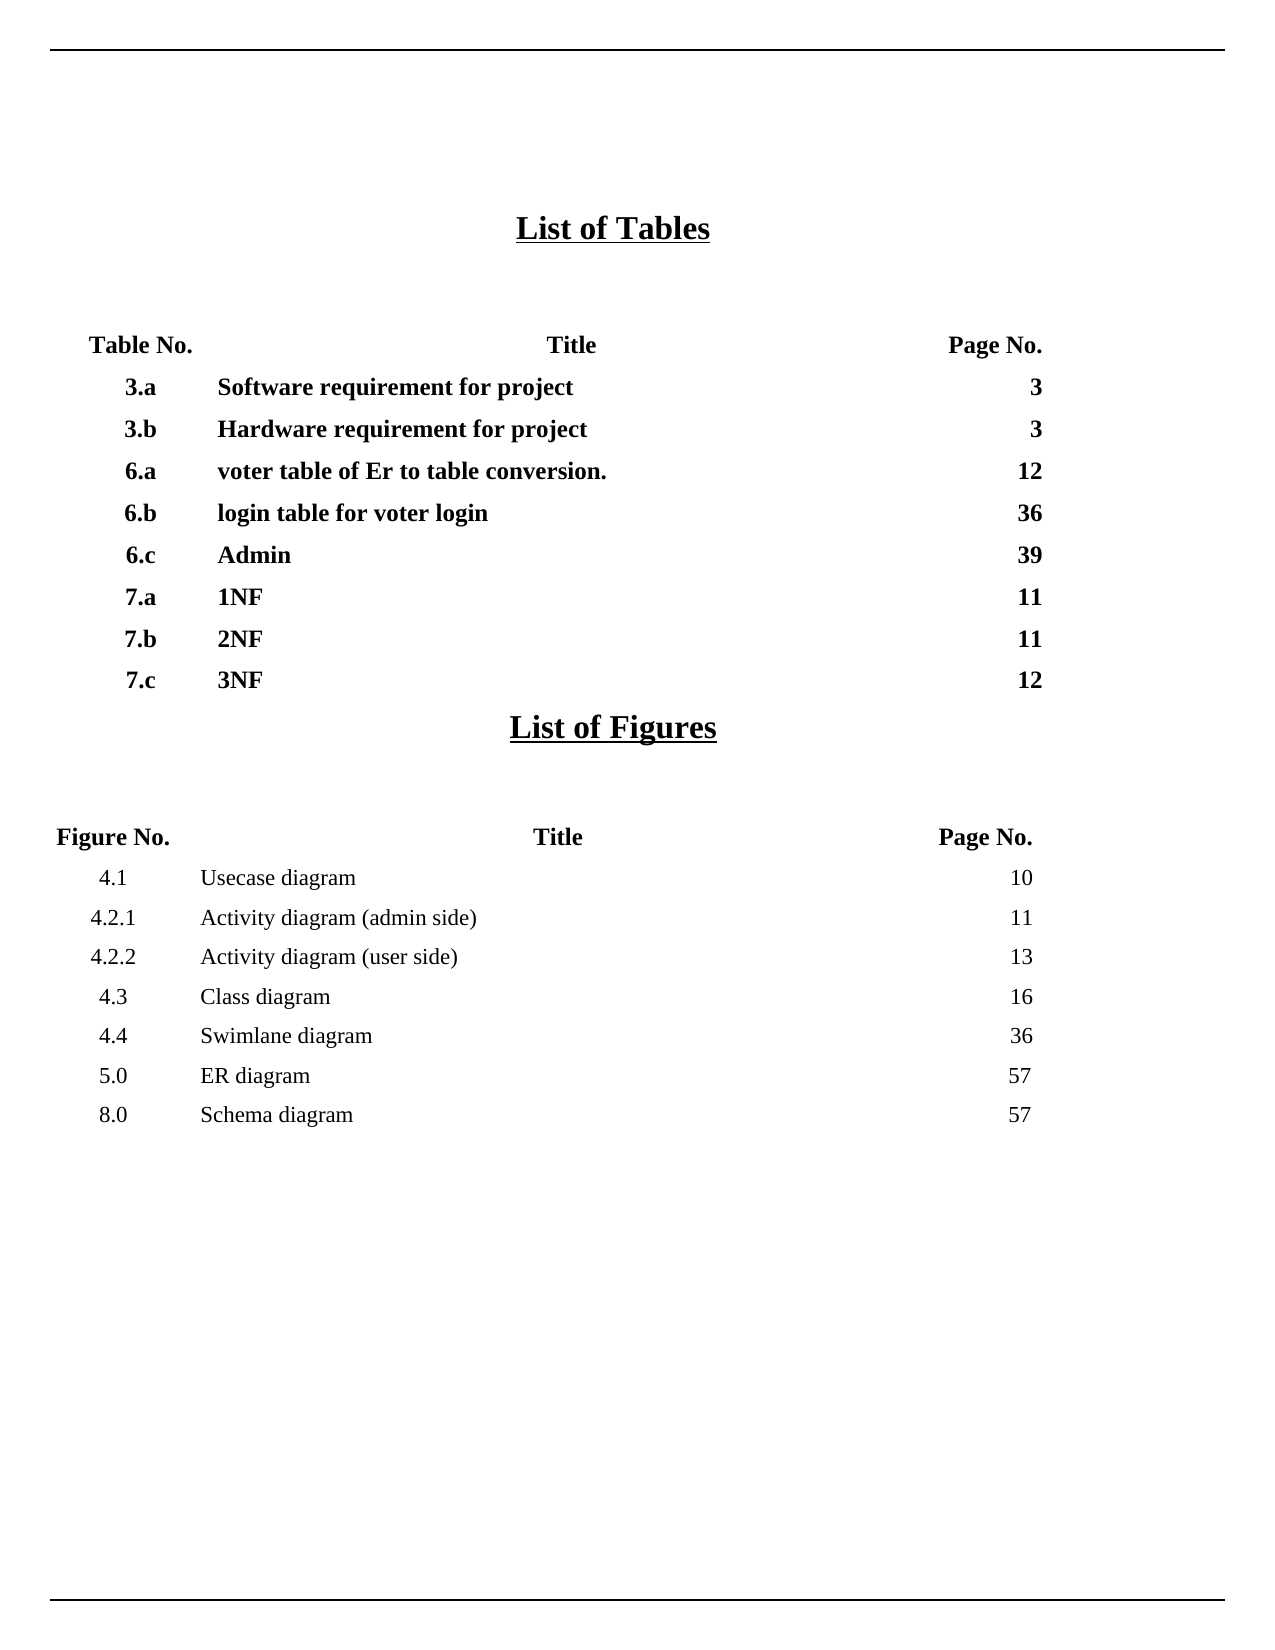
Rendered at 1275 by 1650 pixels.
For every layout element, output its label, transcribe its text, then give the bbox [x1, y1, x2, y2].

table_cell 11 [936, 582, 1054, 624]
table_cell login table for voter login [206, 498, 936, 540]
table_cell 16 [927, 983, 1044, 1022]
table_cell 39 [936, 540, 1054, 582]
table_cell 4.2.2 [38, 943, 189, 983]
table_cell Hardware requirement for project [206, 414, 936, 456]
table_cell 36 57 57 [927, 1022, 1044, 1222]
table_cell 11 [927, 904, 1044, 943]
table_header Page No. [936, 331, 1054, 372]
table_cell Admin [206, 540, 936, 582]
text List of Tables [101, 208, 1125, 247]
table_cell Class diagram [189, 983, 927, 1022]
table_header Table No. [75, 331, 206, 372]
table_cell Activity diagram (user side) [189, 943, 927, 983]
table_cell 6.a [75, 456, 206, 498]
table_header Title [189, 823, 927, 864]
table_cell 7.a [75, 582, 206, 624]
table_cell 3 [936, 373, 1054, 414]
table_cell 36 [936, 498, 1054, 540]
table_cell 6.b [75, 498, 206, 540]
table_cell 4.2.1 [38, 904, 189, 943]
table_cell Activity diagram (admin side) [189, 904, 927, 943]
table_cell 6.c [75, 540, 206, 582]
table_cell 3 [936, 414, 1054, 456]
table_cell 3NF [206, 666, 936, 707]
table_cell Swimlane diagram ER diagram Schema diagram [189, 1022, 927, 1222]
table_cell 10 [927, 864, 1044, 904]
table_cell 4.1 [38, 864, 189, 904]
table_header Figure No. [38, 823, 189, 864]
table_cell 4.4 5.0 8.0 [38, 1022, 189, 1222]
table_header Title [206, 331, 936, 372]
table_cell 2NF [206, 624, 936, 666]
table_cell 4.3 [38, 983, 189, 1022]
table_cell 11 [936, 624, 1054, 666]
table_header Page No. [927, 823, 1044, 864]
table_cell voter table of Er to table conversion. [206, 456, 936, 498]
table_cell 7.c [75, 666, 206, 707]
table_cell 1NF [206, 582, 936, 624]
table_cell 12 [936, 456, 1054, 498]
table_cell 3.a [75, 373, 206, 414]
table_cell 13 [927, 943, 1044, 983]
table_cell Software requirement for project [206, 373, 936, 414]
table_cell 7.b [75, 624, 206, 666]
text List of Figures [101, 707, 1125, 746]
table_cell Usecase diagram [189, 864, 927, 904]
table_cell 3.b [75, 414, 206, 456]
table_cell 12 [936, 666, 1054, 707]
